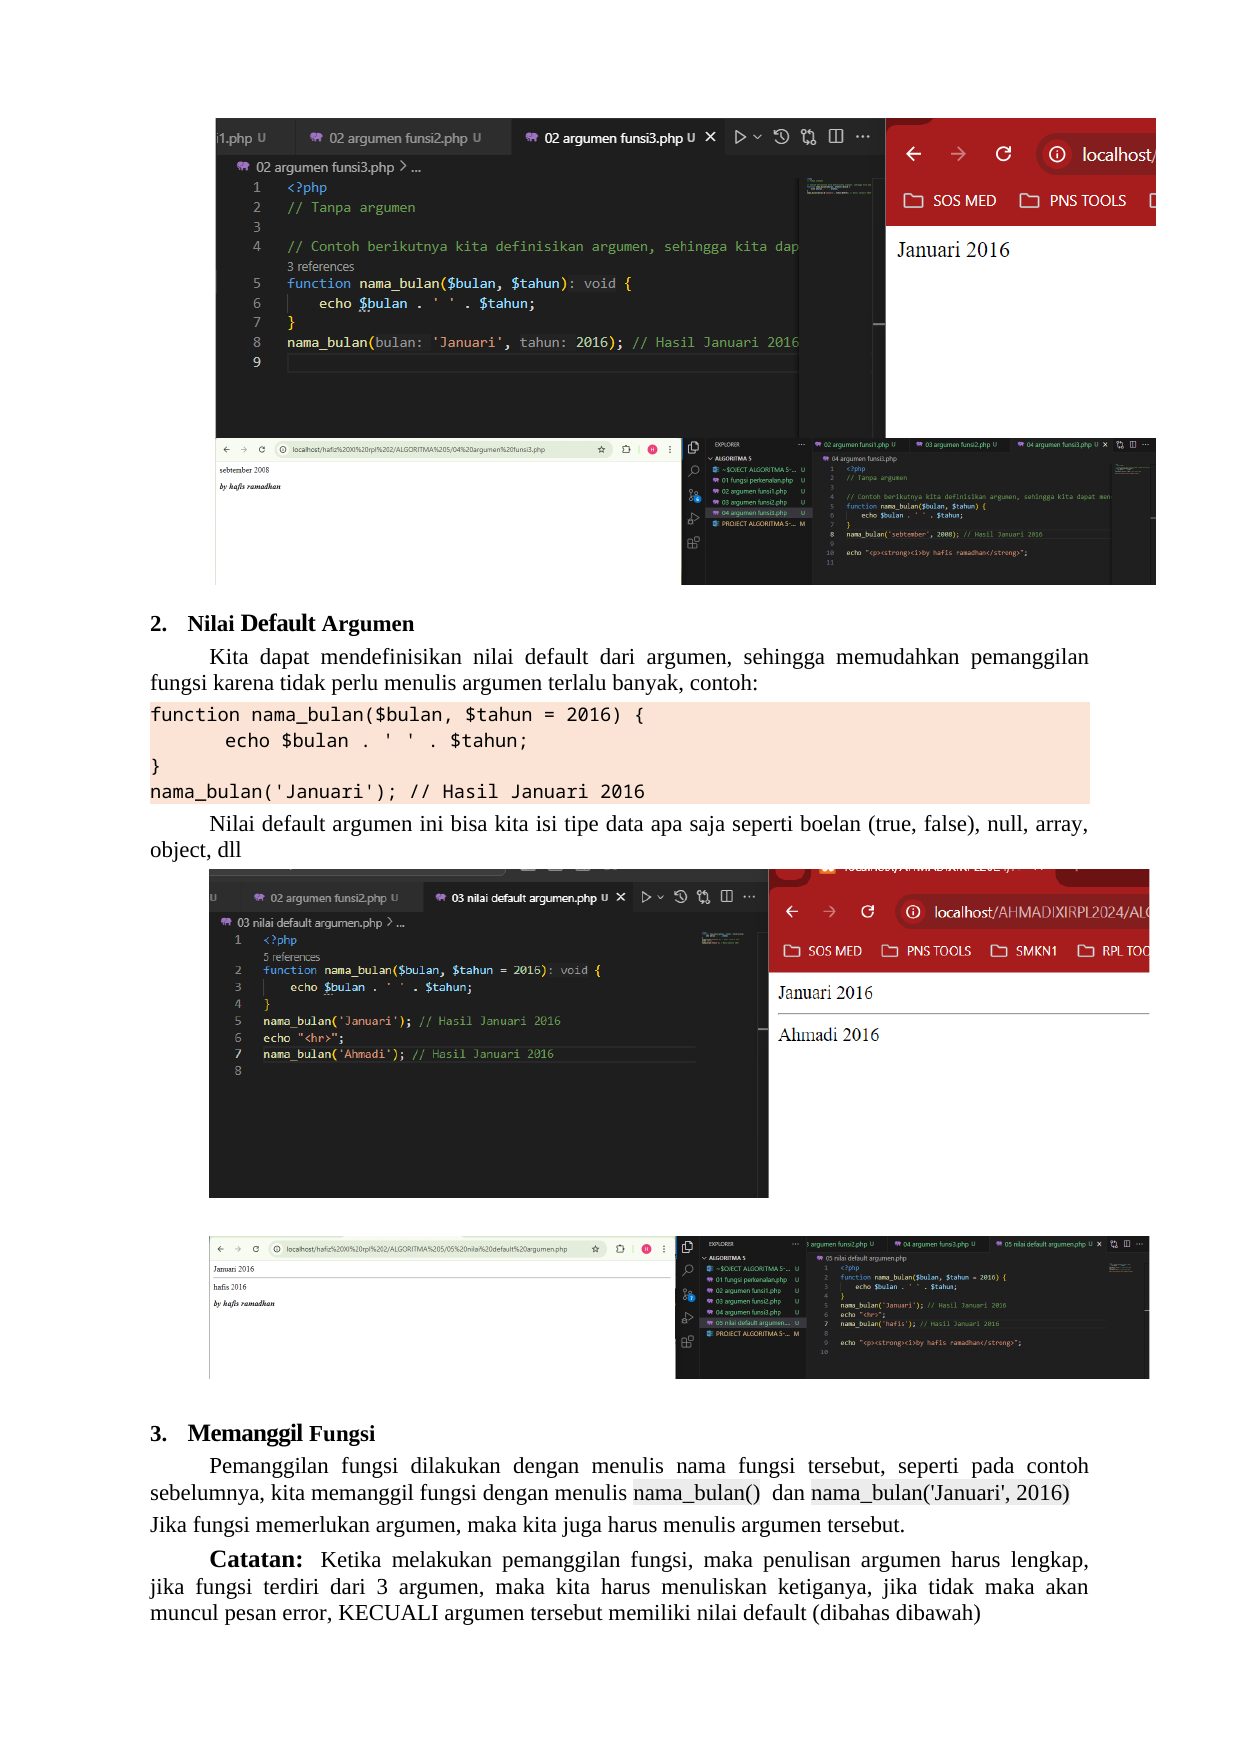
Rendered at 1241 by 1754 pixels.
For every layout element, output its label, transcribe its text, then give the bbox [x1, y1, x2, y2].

text Jika fungsi memerlukan argumen, maka kita juga harus menulis argumen tersebut. [150, 1512, 1090, 1538]
list Memanggil Fungsi [150, 1418, 1090, 1446]
text Nilai default argumen ini bisa kita isi tipe data apa saja seperti boelan (true, false), null, array, object, dll [150, 810, 1090, 863]
picture [209, 869, 1150, 1198]
text } [150, 753, 1090, 778]
text Catatan: Ketika melakukan pemanggilan fungsi, maka penulisan argumen harus lengkap, jika fungsi terdiri dari 3 argumen, maka kita harus menuliskan ketiganya, jika tidak maka akan muncul pesan error, KECUALI argumen tersebut memiliki nilai default (dibahas dibawah) [150, 1544, 1090, 1626]
text function nama_bulan($bulan, $tahun = 2016) { [150, 702, 1090, 727]
list Nilai Default Argumen [150, 608, 1090, 637]
text Kita dapat mendefinisikan nilai default dari argumen, sehingga memudahkan pemanggilan fungsi karena tidak perlu menulis argumen terlalu banyak, contoh: [150, 643, 1090, 696]
text echo $bulan . ' ' . $tahun; [150, 727, 1090, 753]
picture [209, 1236, 1150, 1379]
text Pemanggilan fungsi dilakukan dengan menulis nama fungsi tersebut, seperti pada contoh sebelumnya, kita memanggil fungsi dengan menulis nama_bulan() dan nama_bulan('Januari', 2016) [150, 1453, 1090, 1505]
text nama_bulan('Januari'); // Hasil Januari 2016 [150, 778, 1090, 804]
picture [215, 118, 1156, 585]
